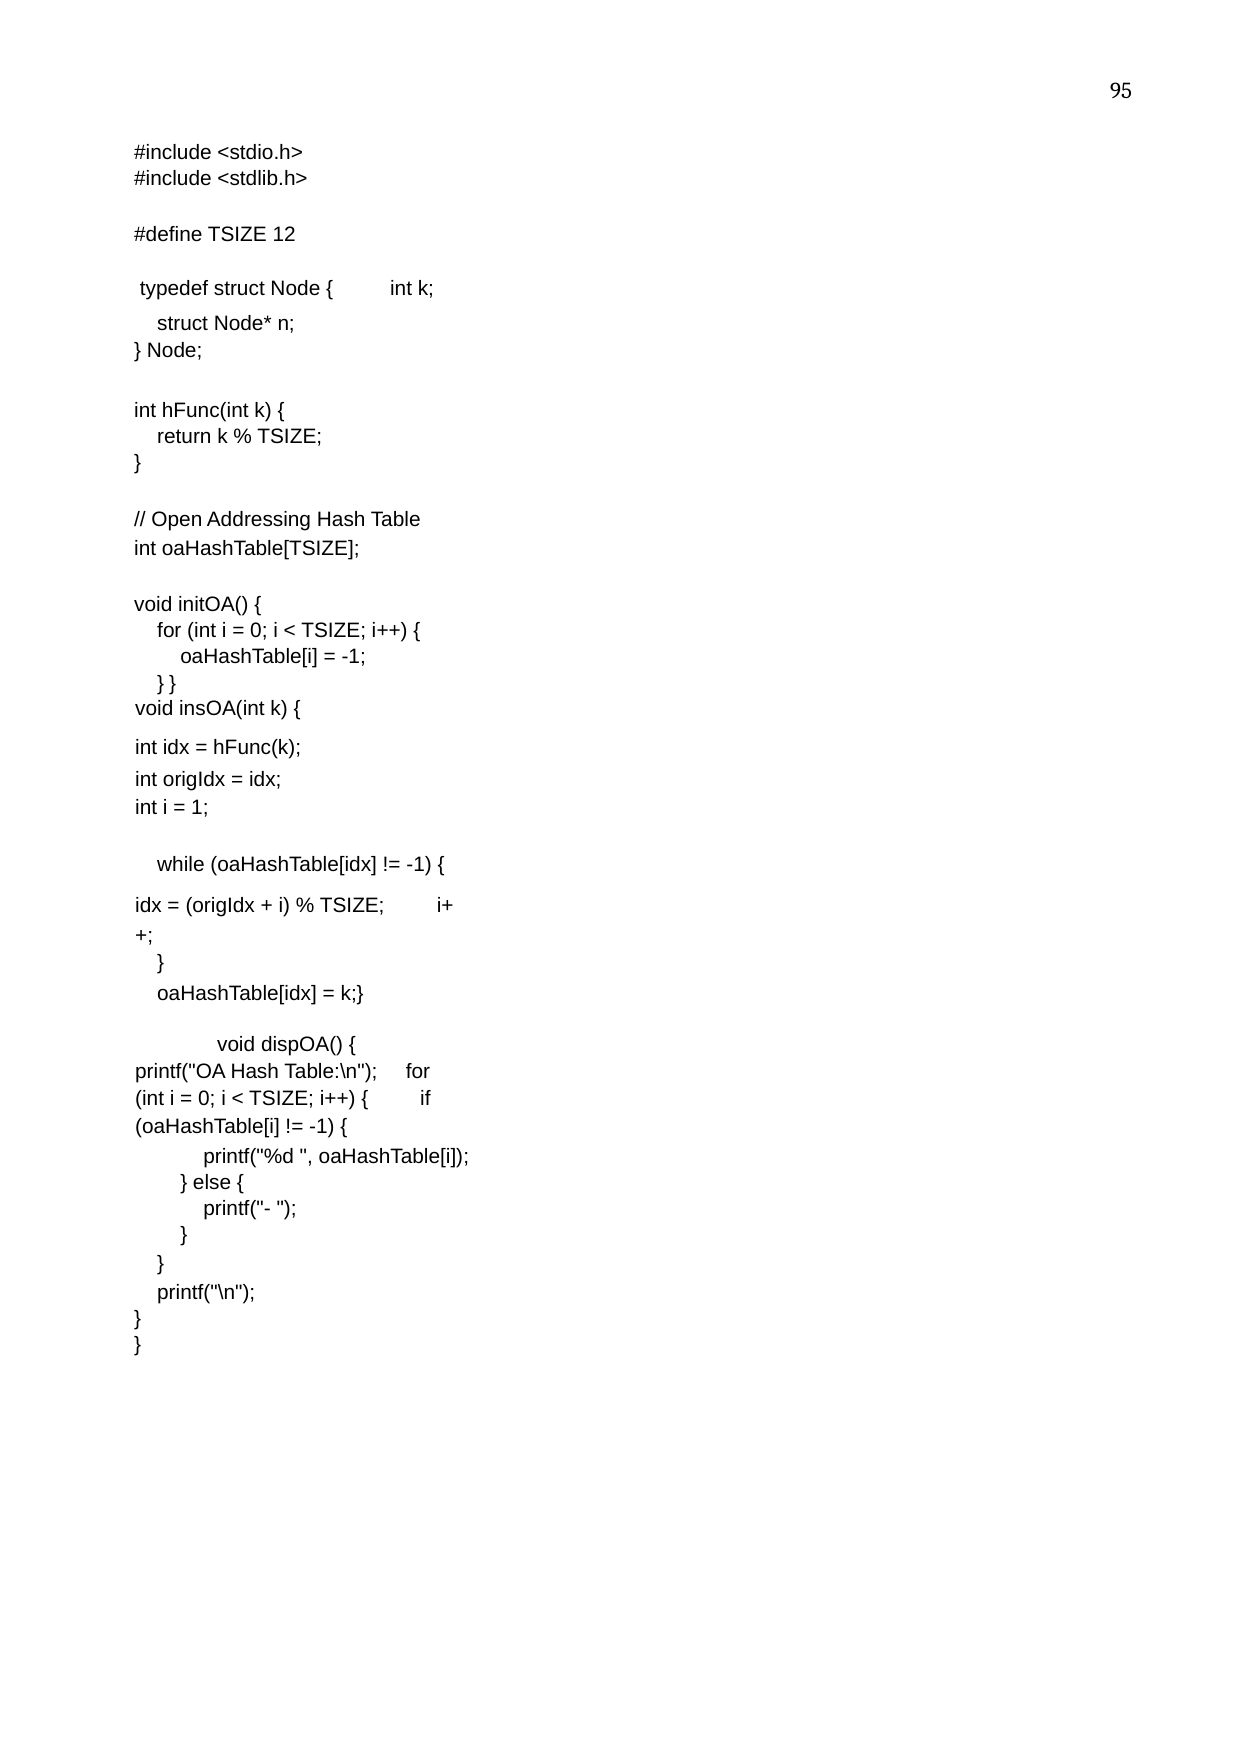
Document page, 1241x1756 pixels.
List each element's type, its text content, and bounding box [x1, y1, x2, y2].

text } [134, 950, 711, 974]
text #include <stdio.h> [134, 139, 711, 163]
text void dispOA() { printf("OA Hash Table:\n"); for (int i = 0; i < TSIZE; i++) { if (oaHashTable[i] != -1) { [134, 1032, 437, 1138]
text printf("\n"); [134, 1280, 711, 1304]
text int hFunc(int k) { [134, 398, 711, 422]
text #include <stdlib.h> [134, 166, 711, 189]
text void initOA() { [134, 592, 711, 616]
text printf("- "); [134, 1196, 1136, 1220]
text #define TSIZE 12 [134, 222, 711, 246]
text } else { [134, 1170, 1136, 1194]
text } [134, 450, 1136, 474]
text } Node; [134, 337, 1136, 361]
text } } void insOA(int k) { int idx = hFunc(k); int origIdx = idx; int i = 1; [134, 670, 324, 820]
text for (int i = 0; i < TSIZE; i++) { [134, 618, 711, 642]
text } [134, 1251, 1136, 1275]
text } [134, 1306, 1136, 1330]
text printf("%d ", oaHashTable[i]); [134, 1144, 711, 1168]
text oaHashTable[i] = -1; [134, 644, 711, 668]
text } [134, 1332, 711, 1356]
text int oaHashTable[TSIZE]; [134, 536, 711, 560]
text // Open Addressing Hash Table [134, 506, 711, 530]
text typedef struct Node { int k; [134, 276, 711, 299]
text oaHashTable[idx] = k;} [134, 981, 711, 1005]
text while (oaHashTable[idx] != -1) { idx = (origIdx + i) % TSIZE; i++; [134, 852, 466, 948]
text return k % TSIZE; [134, 424, 711, 448]
text } [134, 1222, 711, 1246]
text struct Node* n; [134, 311, 711, 335]
